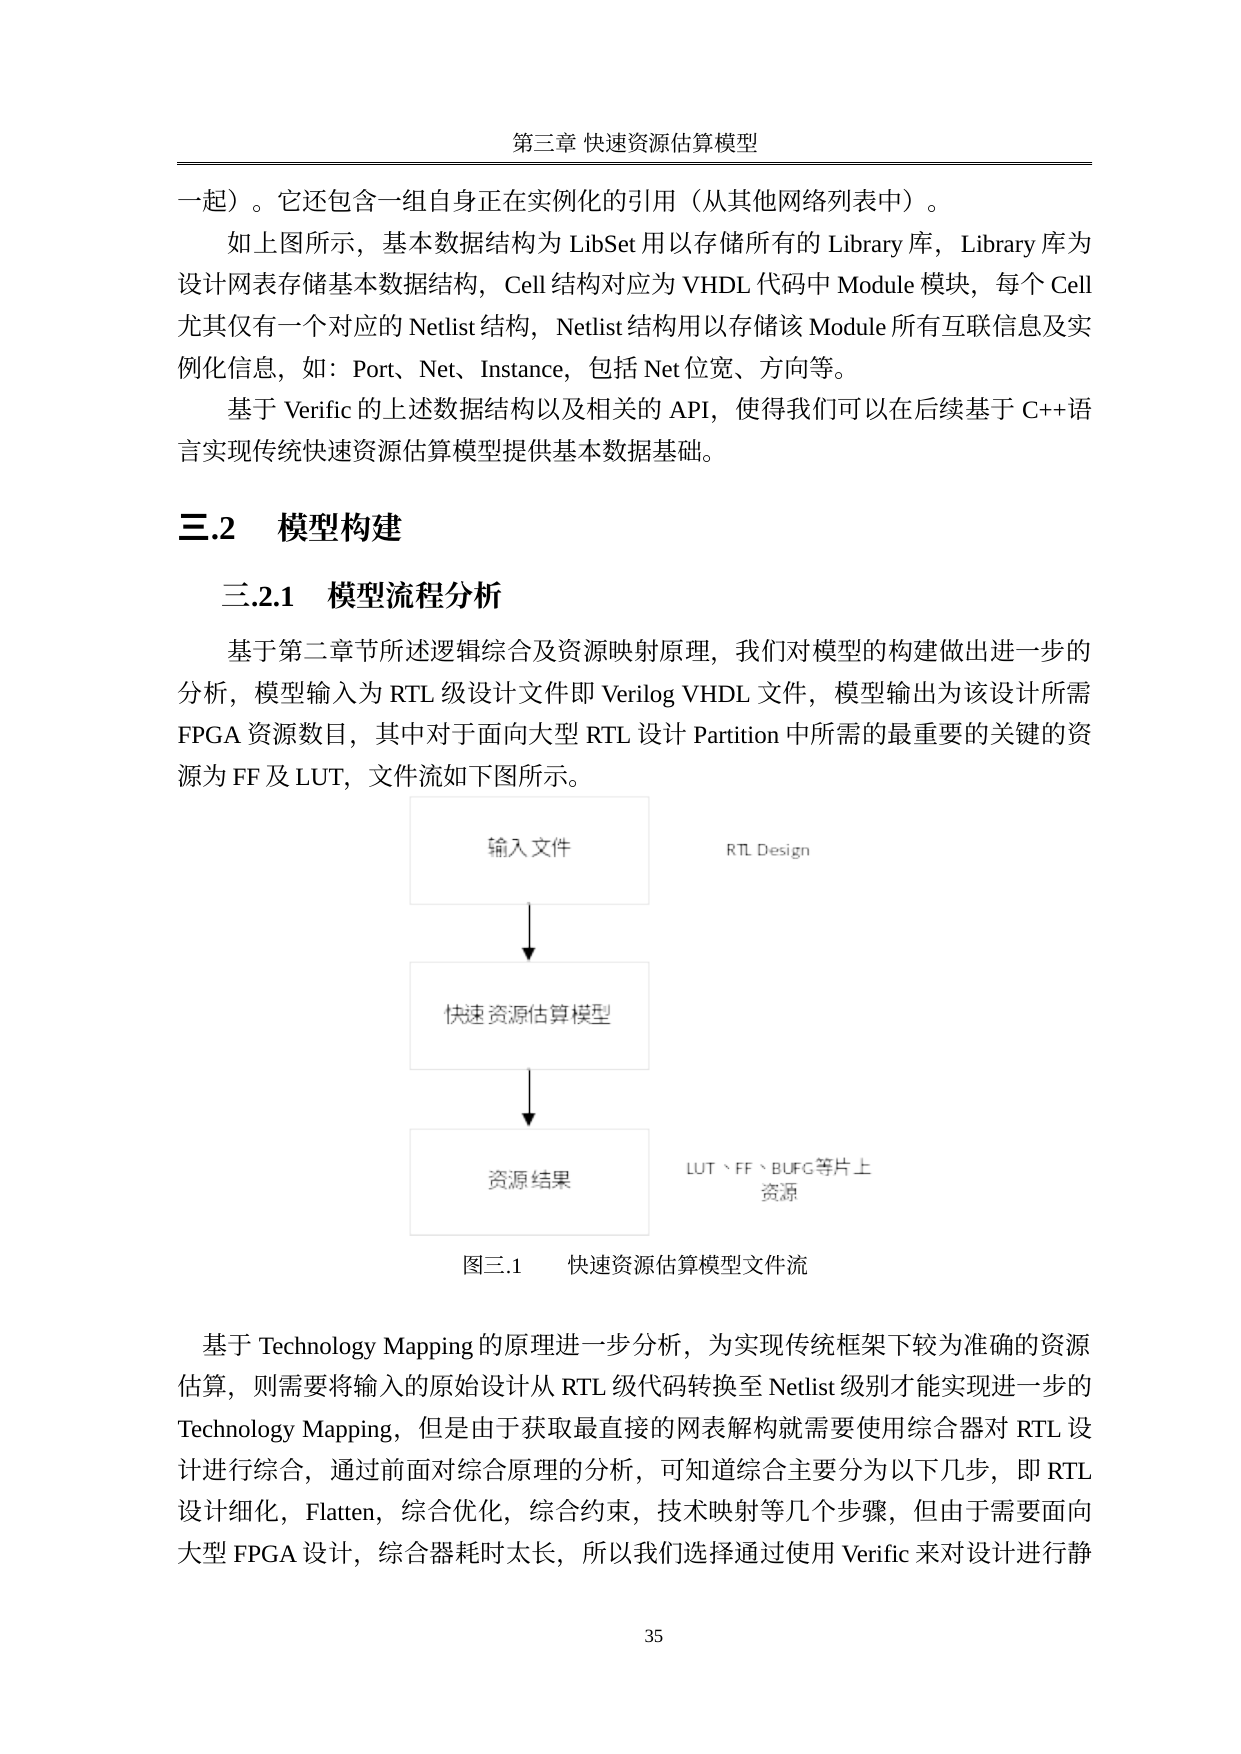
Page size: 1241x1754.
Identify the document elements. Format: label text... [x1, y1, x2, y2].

text 基于第二章节所述逻辑综合及资源映射原理，我们对模型的构建做出进一步的分析，模型输入为RTL级设计文件即Verilog VHDL文件，模型输出为该设计所需FPGA资源数目，其中对于面向大型RTL设计Partition中所需的最重要的关键的资源为FF及LUT，文件流如下图所示。 [177, 627, 1092, 794]
text 如上图所示，基本数据结构为LibSet用以存储所有的Library库，Library库为设计网表存储基本数据结构，Cell结构对应为VHDL代码中Module模块，每个Cell尤其仅有一个对应的Netlist结构，Netlist结构用以存储该Module所有互联信息及实例化信息，如：Port、Net、Instance，包括Net位宽、方向等。 [177, 219, 1092, 386]
subtitle 模型构建 [177, 506, 1092, 548]
text 快速资源估算模型文件流 [177, 1248, 1092, 1280]
text 基于Verific的上述数据结构以及相关的API，使得我们可以在后续基于C++语言实现传统快速资源估算模型提供基本数据基础。 [177, 386, 1092, 469]
text ④网络列表是数据库层次结构中的关键组件。它是一个由单元拥有的对象，包含其他网络列表实例化形式的功能（通过称为网络、端口和端口引用的对象连接在一起）。它还包含一组自身正在实例化的引用（从其他网络列表中）。 [177, 177, 1092, 219]
subtitle 模型流程分析 [222, 573, 1092, 615]
